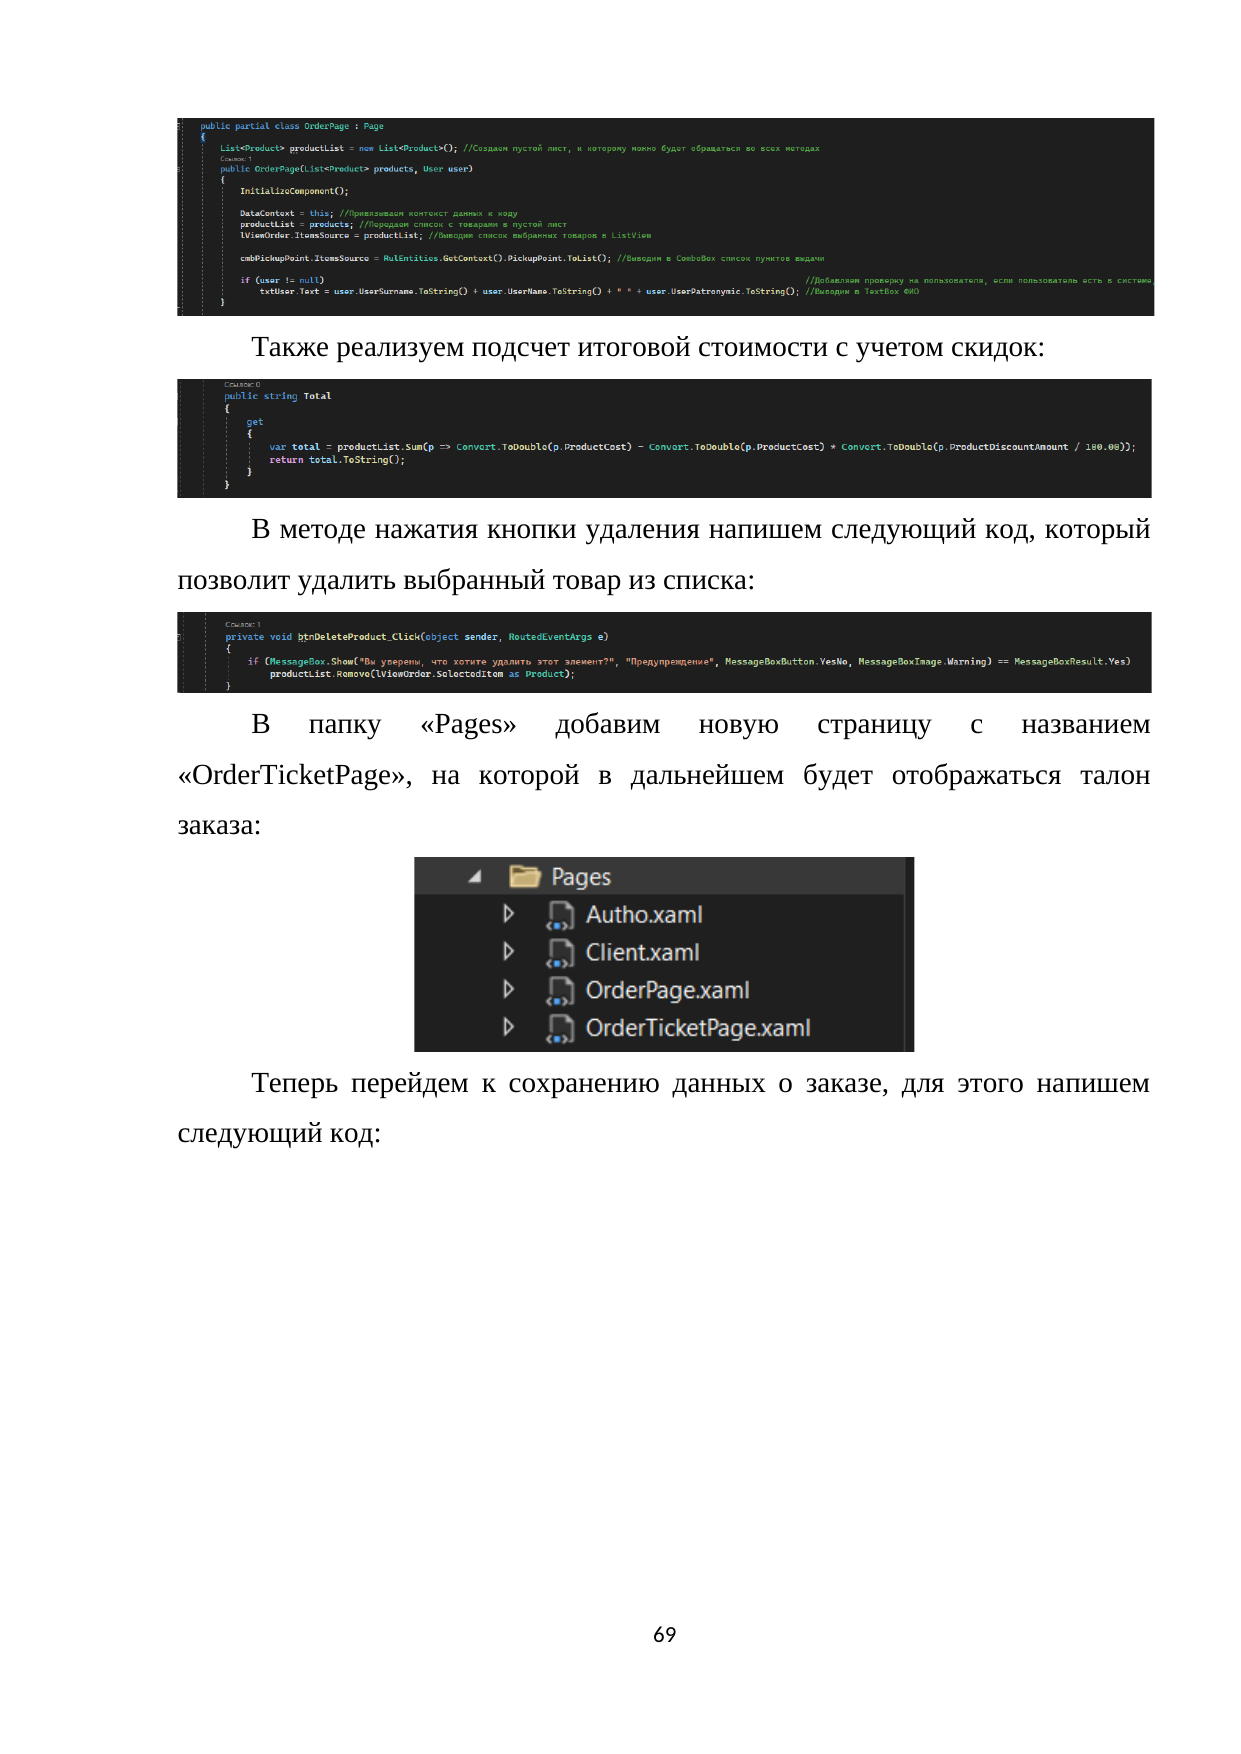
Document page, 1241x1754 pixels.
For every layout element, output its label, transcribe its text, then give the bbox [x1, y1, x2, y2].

text Теперь перейдем к сохранению данных о заказе, для этого напишем следующий код: [177, 1065, 1152, 1149]
picture [177, 612, 1152, 693]
picture [177, 379, 1152, 498]
picture [414, 857, 915, 1052]
text Также реализуем подсчет итоговой стоимости с учетом скидок: [177, 329, 1152, 363]
picture [177, 118, 1155, 316]
text В папку «Pages» добавим новую страницу с названием «OrderTicketPage», на которой в дальнейшем будет отображаться талон заказа: [177, 707, 1152, 841]
text В методе нажатия кнопки удаления напишем следующий код, который позволит удалить выбранный товар из списка: [177, 512, 1152, 596]
